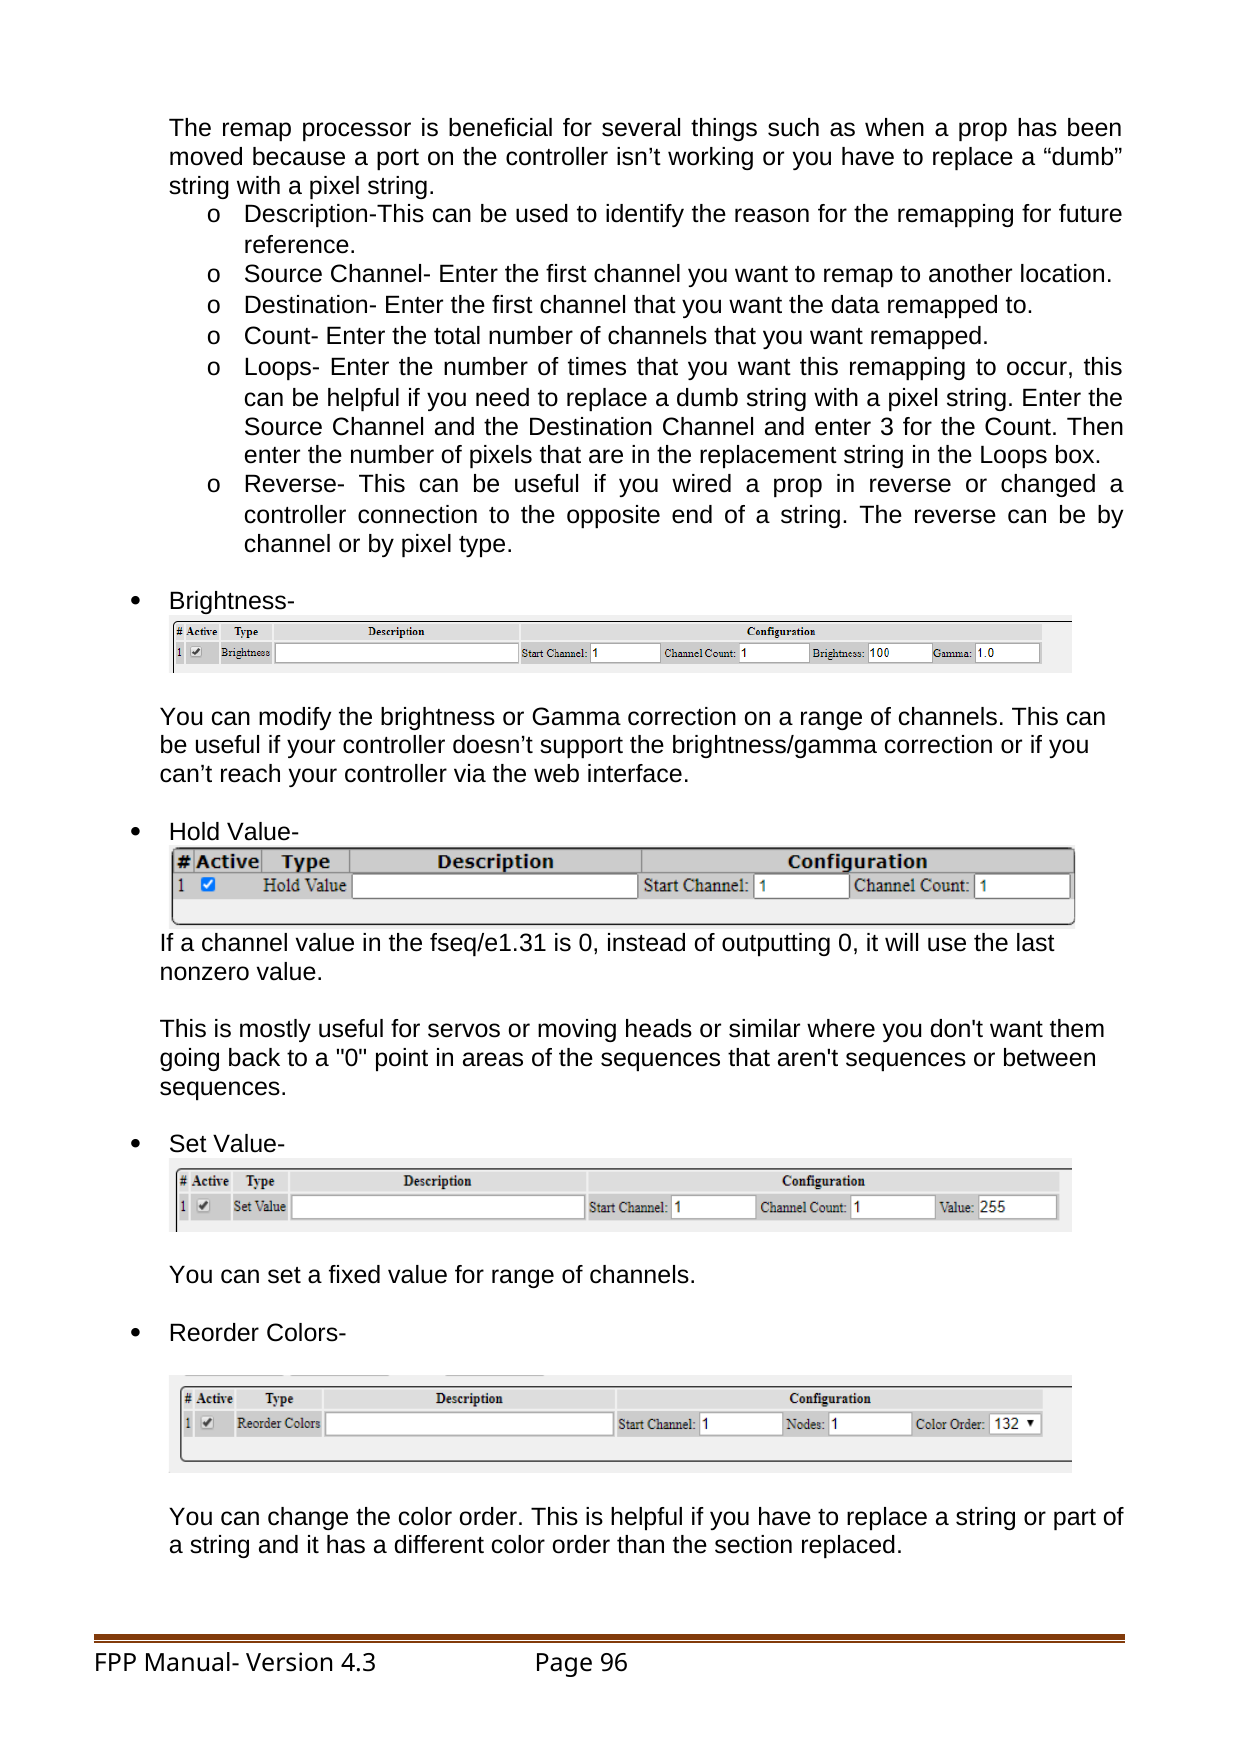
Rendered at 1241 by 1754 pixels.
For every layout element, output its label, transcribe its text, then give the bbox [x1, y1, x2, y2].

list Description-This can be used to identify the reason for the remapping for future reference. [206, 199, 1125, 259]
list sequences. [159, 1072, 1125, 1129]
picture [168, 1158, 1072, 1232]
list Set Value- [131, 1129, 1125, 1158]
list going back to a "0" point in areas of the sequences that aren't sequences or between [159, 1043, 1125, 1072]
list Destination- Enter the first channel that you want the data remapped to. [206, 290, 1125, 321]
list You can set a fixed value for range of channels. [169, 1260, 1125, 1289]
list Brightness- [131, 586, 1125, 615]
text You can change the color order. This is helpful if you have to replace a string or part of a string and it has a different color order than the section replaced. [169, 1502, 1125, 1559]
text The remap processor is beneficial for several things such as when a prop has been moved because a port on the controller isn’t working or you have to replace a “dumb” string with a pixel string. [169, 113, 1125, 199]
picture [168, 845, 1075, 929]
picture [168, 615, 1072, 673]
list If a channel value in the fseq/e1.31 is 0, instead of outputting 0, it will use the last nonzero value. [159, 928, 1125, 986]
list Hold Value- [131, 817, 1125, 846]
list Reverse- This can be useful if you wired a prop in reverse or changed a controller connection to the opposite end of a string. The reverse can be by channel or by pixel type. [206, 469, 1125, 557]
list Reorder Colors- [131, 1318, 1125, 1346]
picture [168, 1375, 1072, 1473]
list Count- Enter the total number of channels that you want remapped. [206, 321, 1125, 352]
list This is mostly useful for servos or moving heads or similar where you don't want them [159, 1014, 1125, 1043]
list Loops- Enter the number of times that you want this remapping to occur, this can be helpful if you need to replace a dumb string with a pixel string. Enter the Source Channel and the Destination Channel and enter 3 for the Count. Then enter the number of pixels that are in the replacement string in the Loops box. [206, 352, 1125, 469]
list Source Channel- Enter the first channel you want to remap to another location. [206, 259, 1125, 290]
list You can modify the brightness or Gamma correction on a range of channels. This can be useful if your controller doesn’t support the brightness/gamma correction or if you can’t reach your controller via the web interface. [159, 702, 1125, 788]
